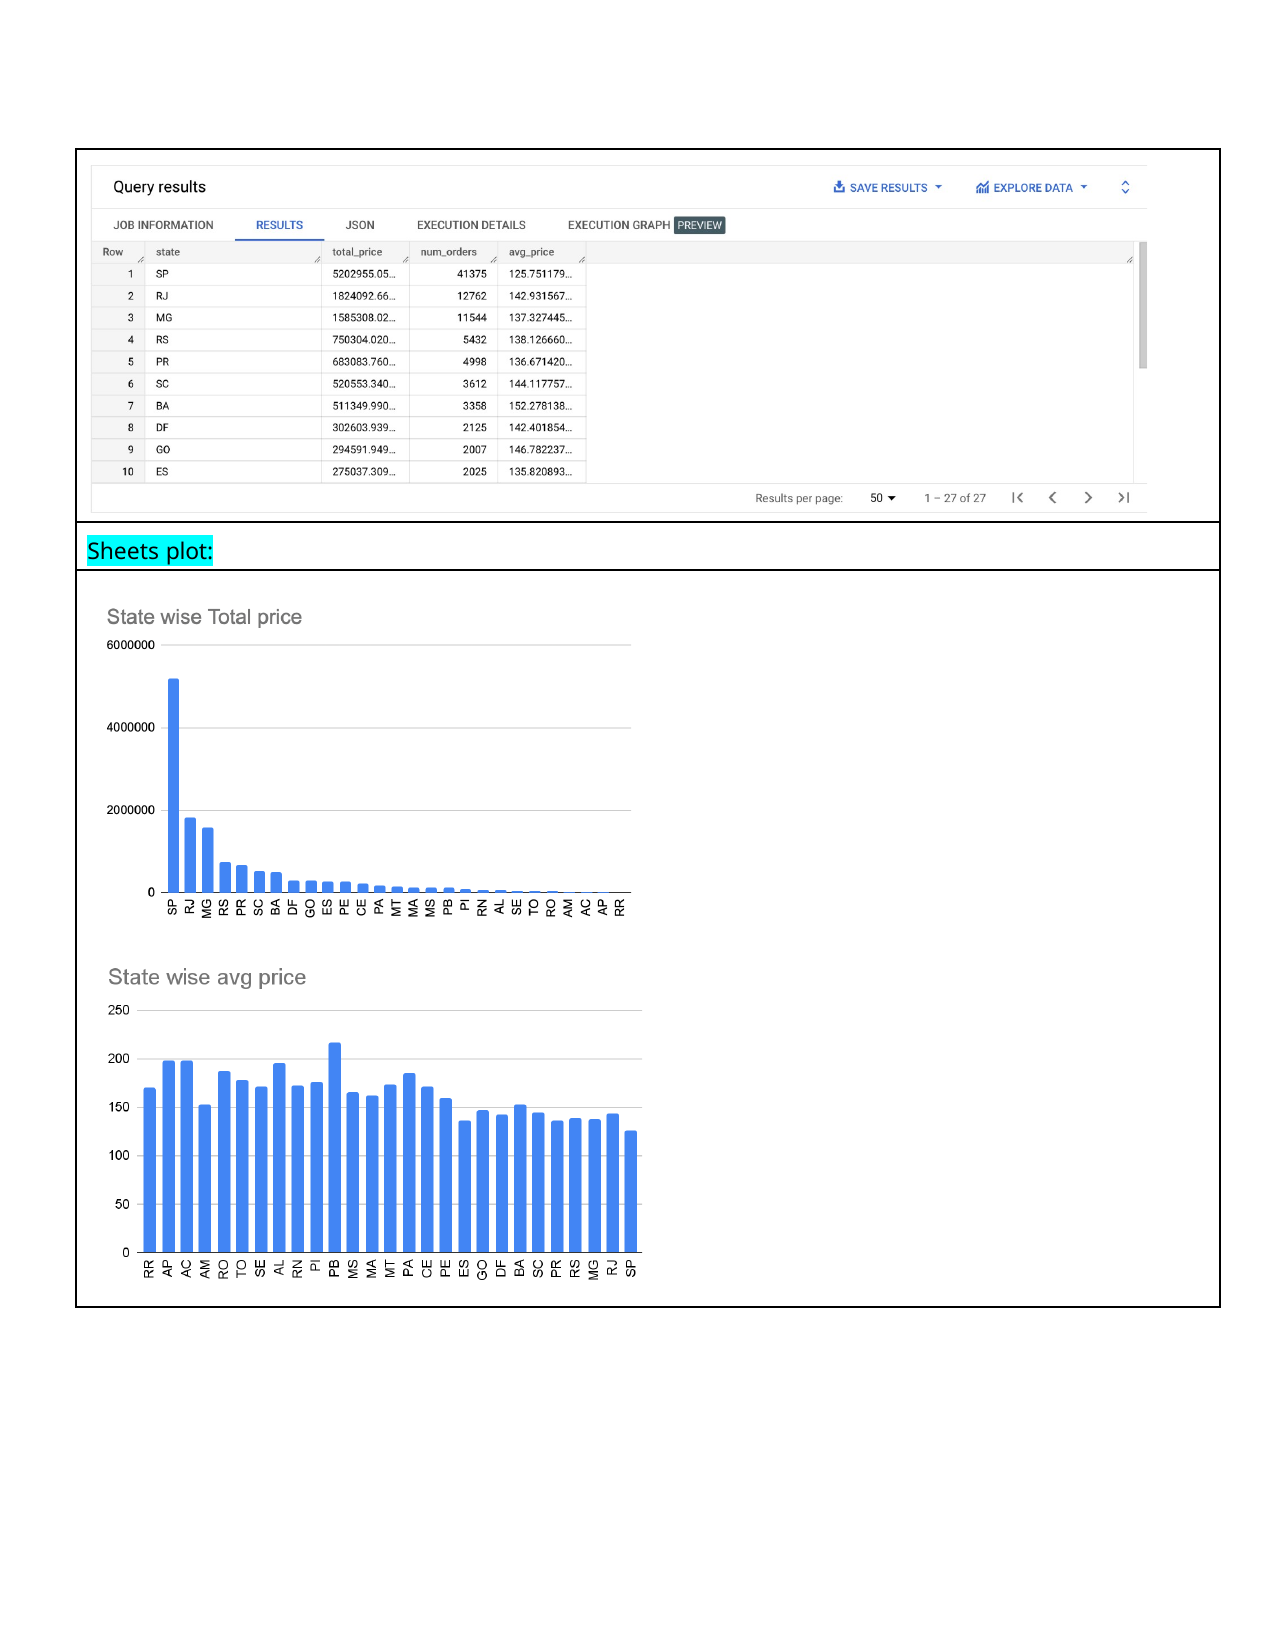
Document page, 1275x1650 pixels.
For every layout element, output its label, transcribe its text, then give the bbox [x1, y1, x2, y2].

picture [90, 165, 1148, 513]
table_header [77, 150, 1219, 521]
picture [108, 968, 643, 1280]
table_cell [77, 571, 1219, 1306]
table_cell Sheets plot: [77, 523, 1219, 569]
picture [107, 608, 632, 918]
